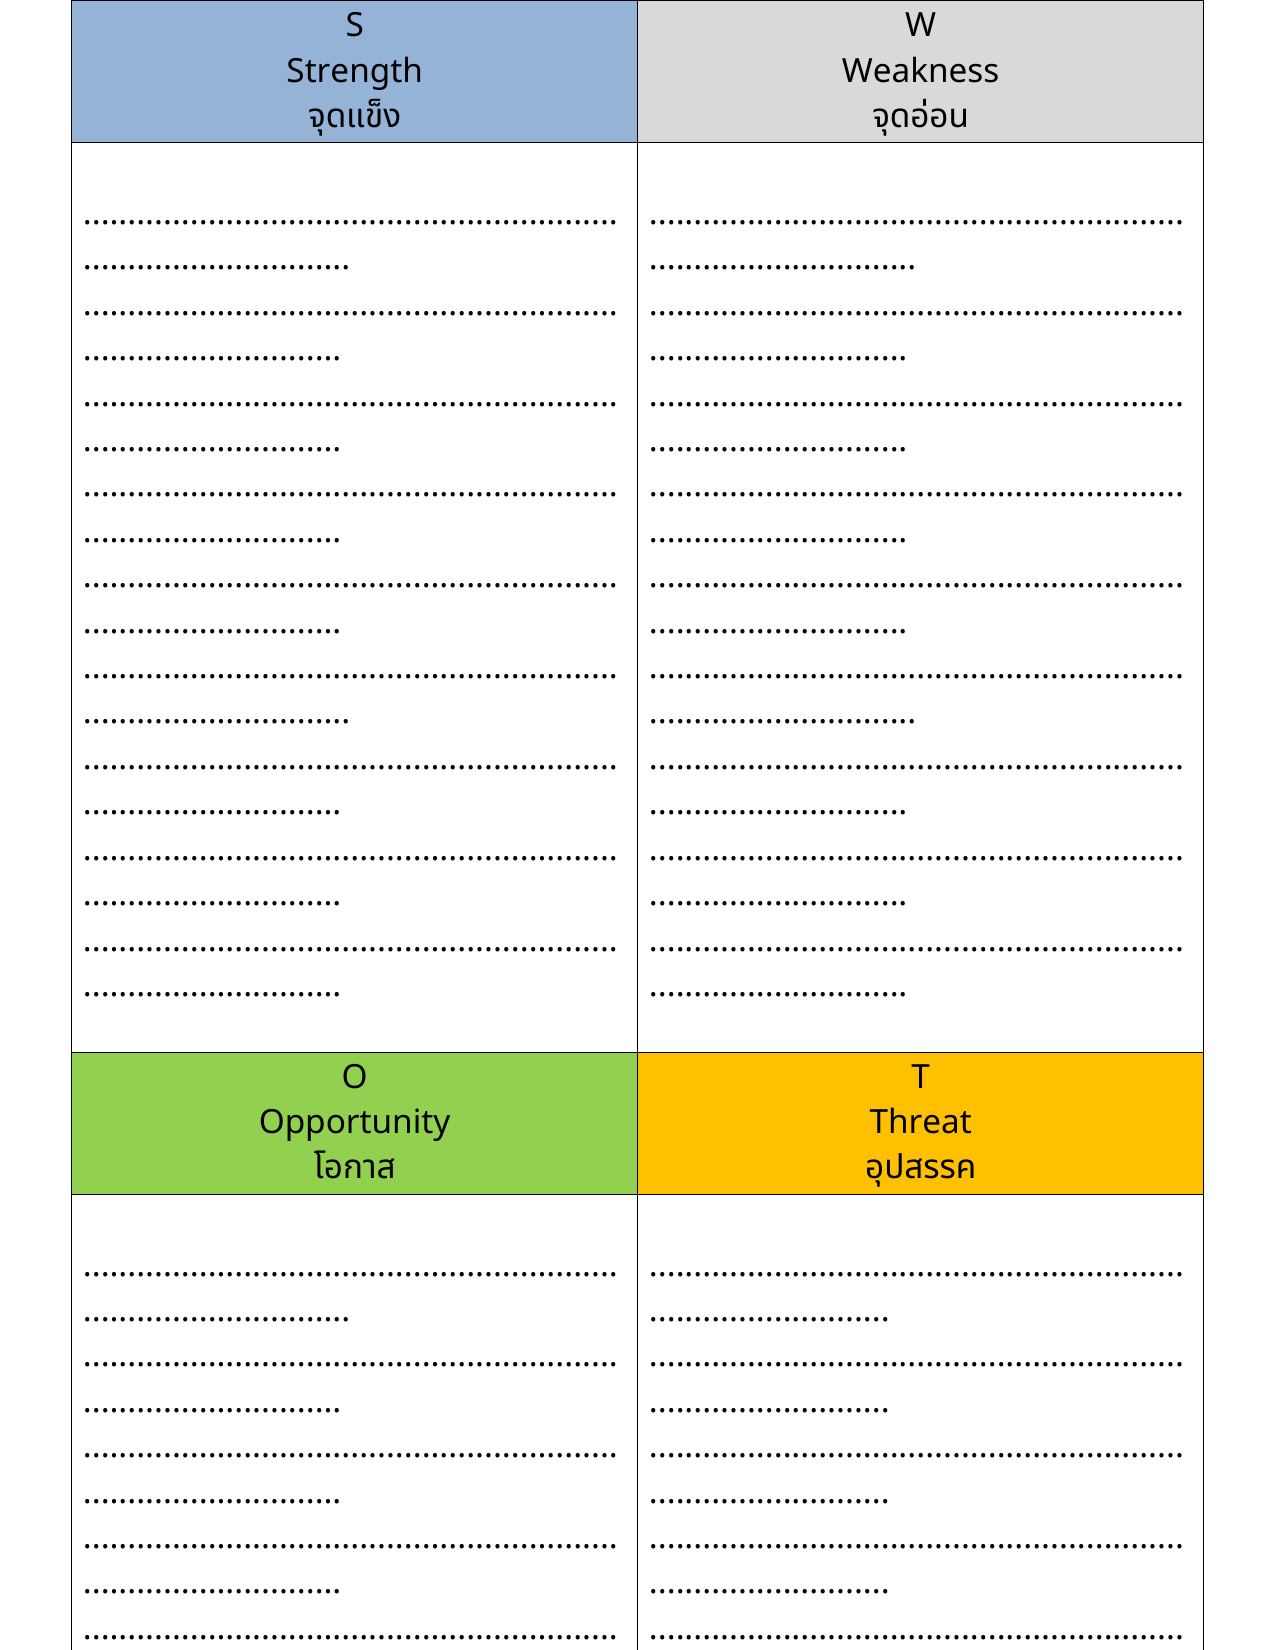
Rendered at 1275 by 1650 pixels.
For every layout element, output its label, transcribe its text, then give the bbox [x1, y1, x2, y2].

table_cell T Threat อุปสรรค [638, 1053, 1203, 1194]
table_cell O Opportunity โอกาส [72, 1053, 637, 1194]
table_cell .......................................................................................... ......................................................................................... ......................................................................................... ......................................................................................... ......................................................................................... .......................................................................................... ......................................................................................... ......................................................................................... ......................................................................................... [638, 143, 1203, 1052]
table_header S Strength จุดแข็ง [72, 1, 637, 142]
table_cell .......................................................................................... ......................................................................................... ......................................................................................... ......................................................................................... ......................................................................................... .......................................................................................... ......................................................................................... ......................................................................................... ......................................................................................... [72, 143, 637, 1052]
table_header W Weakness จุดอ่อน [638, 1, 1203, 142]
table_cell .......................................................................................... ......................................................................................... ......................................................................................... ......................................................................................... ......................................................................................... .......................................................................................... ......................................................................................... ......................................................................................... ......................................................................................... [72, 1195, 637, 1650]
table_cell ....................................................................................... ....................................................................................... ....................................................................................... ....................................................................................... ....................................................................................... ....................................................................................... ....................................................................................... ..................................................................................... ...................................................................................... [638, 1195, 1203, 1650]
